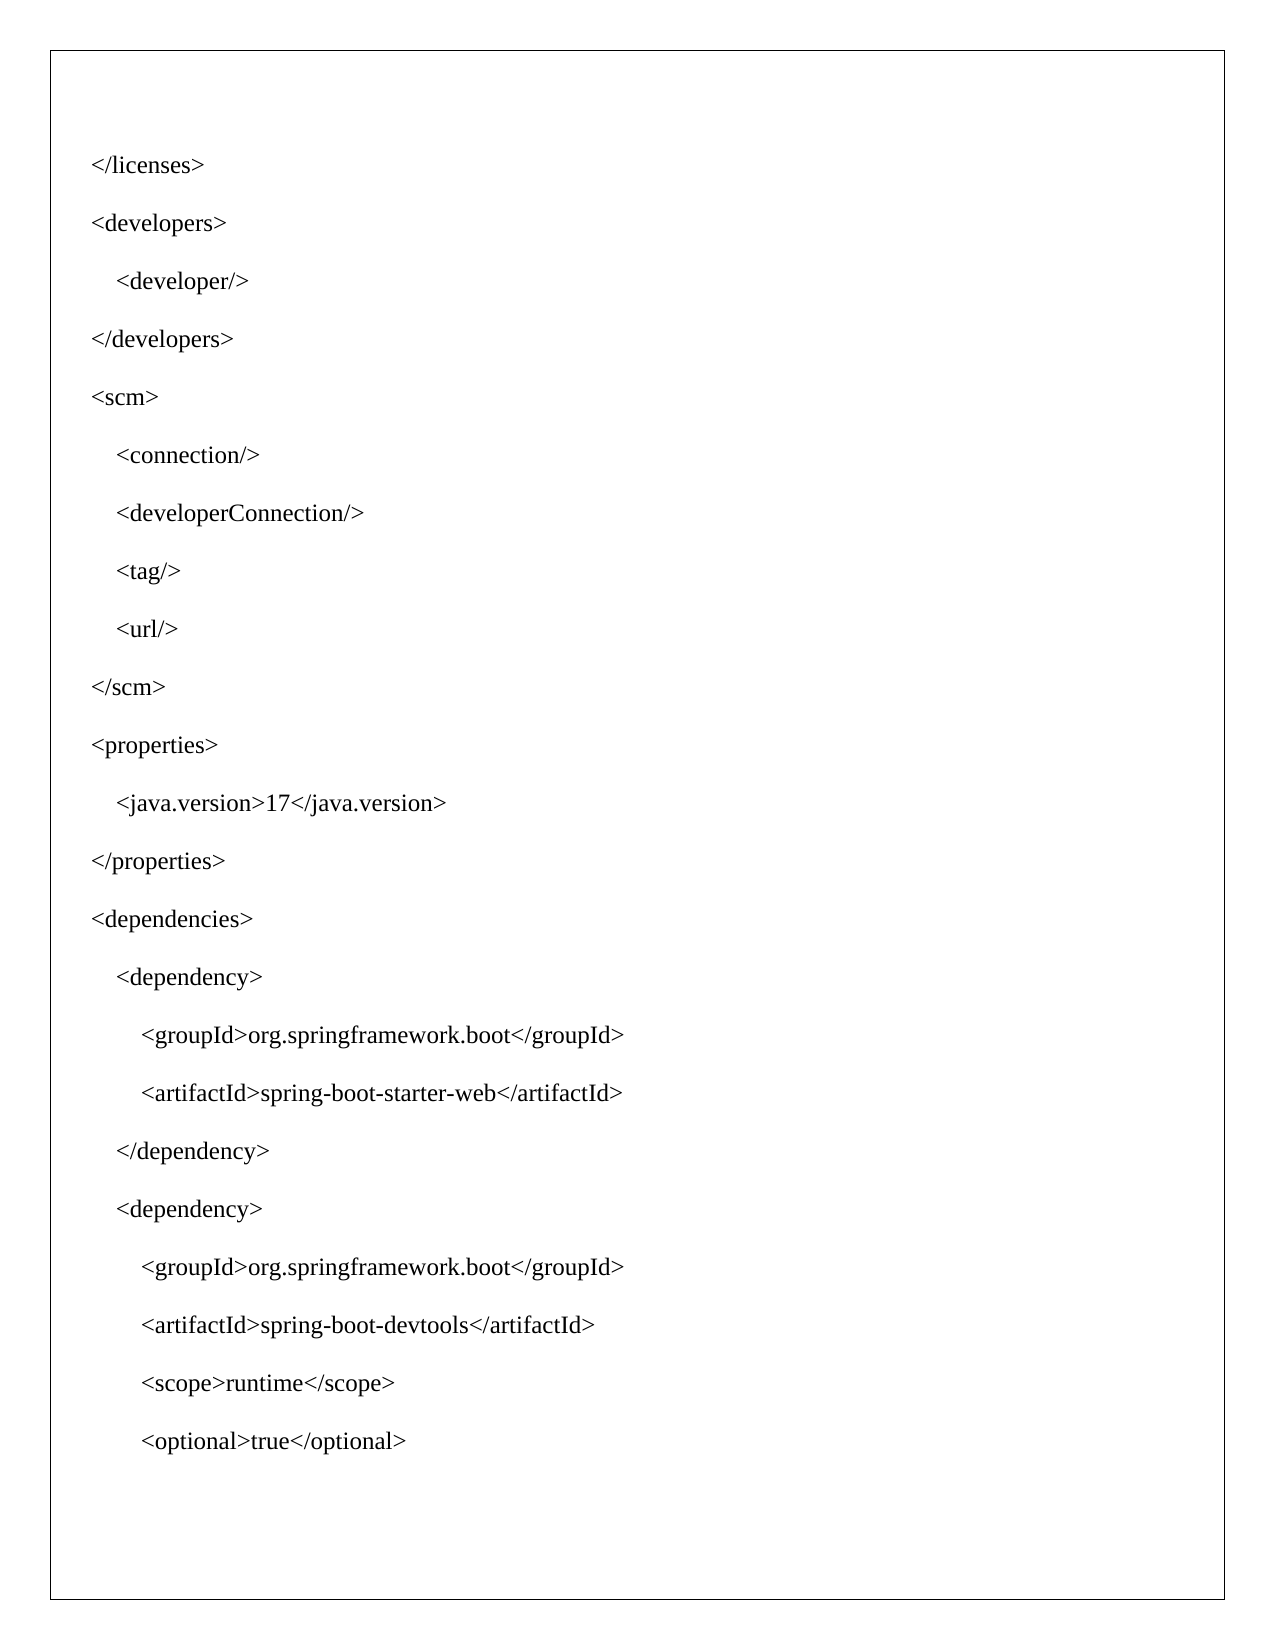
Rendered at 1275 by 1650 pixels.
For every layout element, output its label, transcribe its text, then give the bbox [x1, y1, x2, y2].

text <scm> [66, 382, 1125, 411]
text <developer/> [66, 266, 1125, 295]
text <dependency> [66, 962, 1125, 991]
text <artifactId>spring-boot-devtools</artifactId> [66, 1310, 1125, 1339]
text <dependencies> [66, 904, 1125, 933]
text <scope>runtime</scope> [66, 1368, 1125, 1397]
text <url/> [66, 614, 1125, 643]
text </dependency> [66, 1136, 1125, 1165]
text <developerConnection/> [66, 498, 1125, 527]
text <artifactId>spring-boot-starter-web</artifactId> [66, 1078, 1125, 1107]
text </scm> [66, 672, 1125, 701]
text <properties> [66, 730, 1125, 759]
text <dependency> [66, 1194, 1125, 1223]
text </properties> [66, 846, 1125, 875]
text </licenses> [66, 150, 1125, 179]
text <optional>true</optional> [66, 1426, 1125, 1455]
text </developers> [66, 324, 1125, 353]
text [66, 1252, 1125, 1281]
text <groupId>org.springframework.boot</groupId> [66, 1020, 1125, 1049]
text <java.version>17</java.version> [66, 788, 1125, 817]
text <tag/> [66, 556, 1125, 585]
text <connection/> [66, 440, 1125, 469]
text <developers> [66, 208, 1125, 237]
